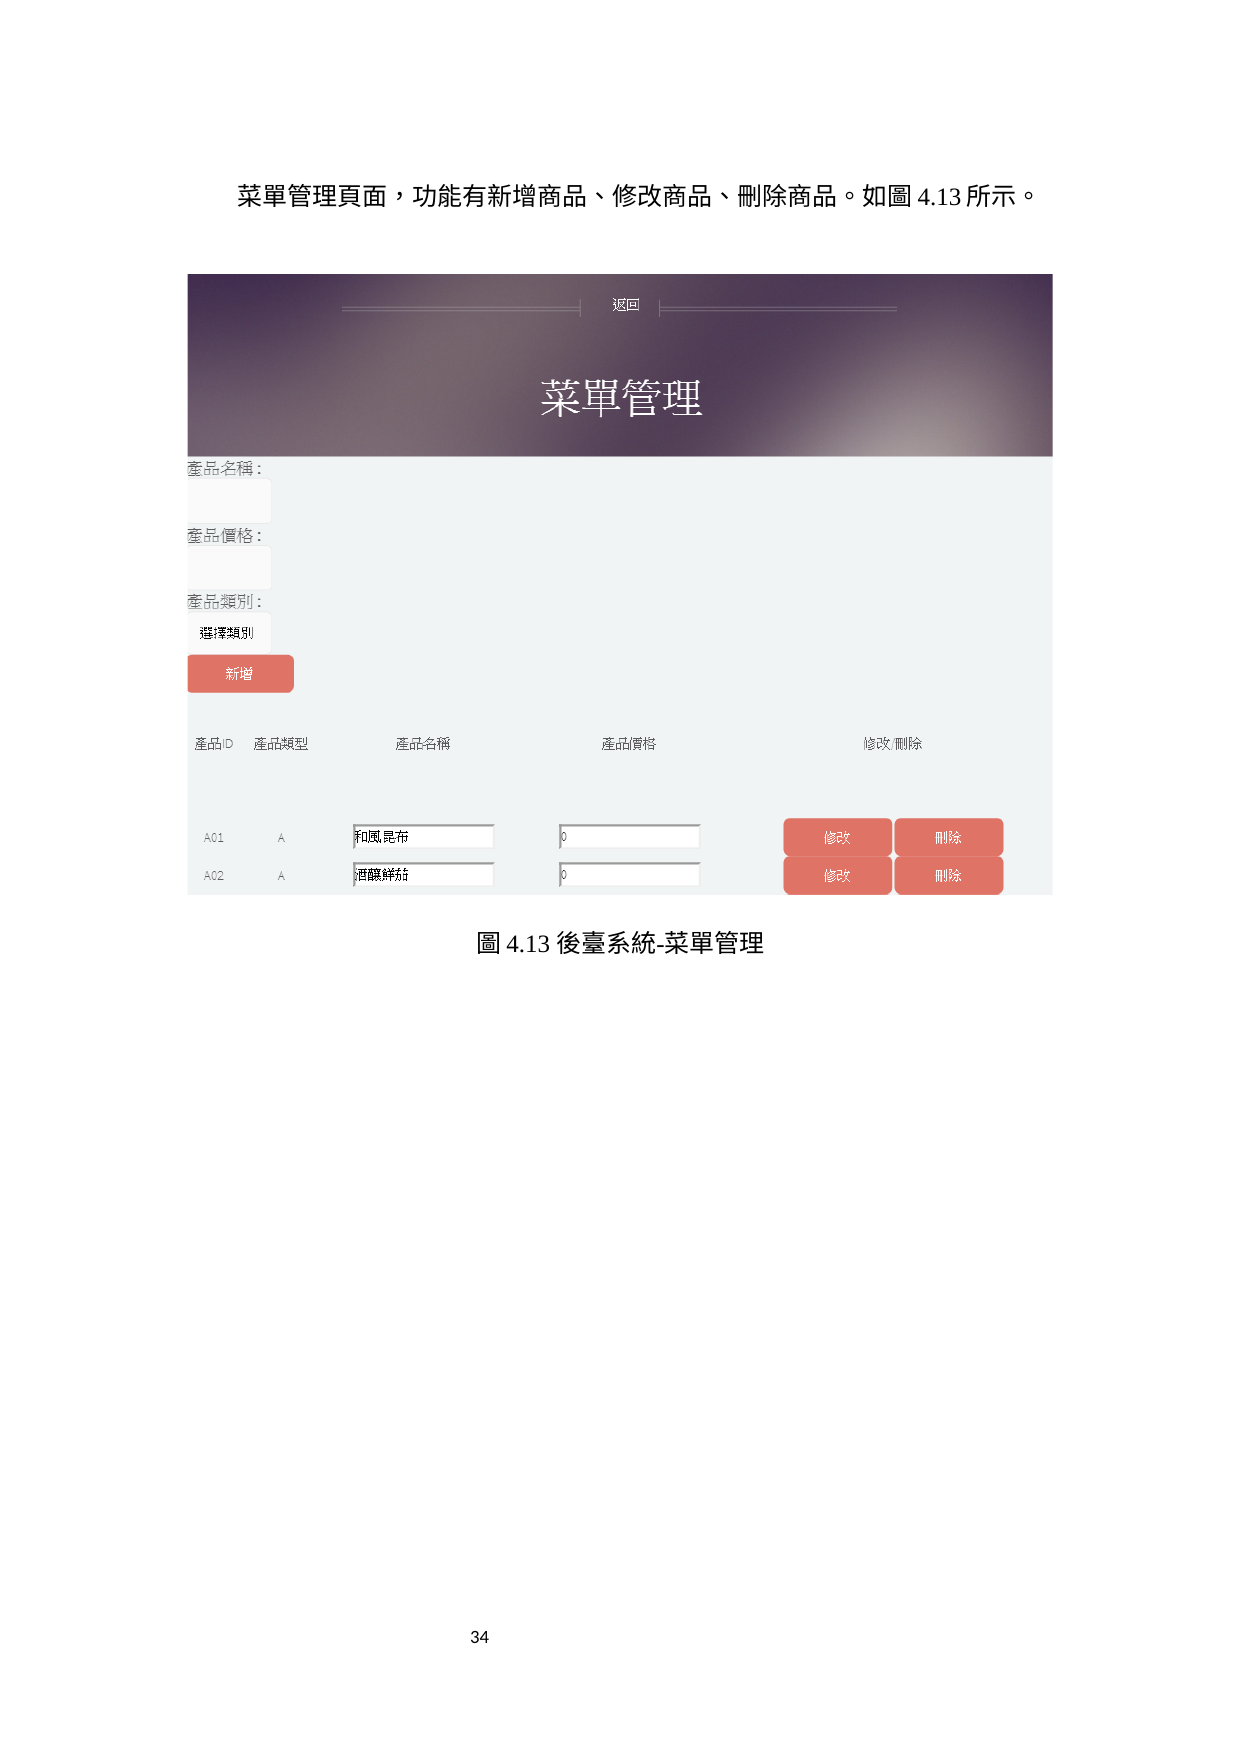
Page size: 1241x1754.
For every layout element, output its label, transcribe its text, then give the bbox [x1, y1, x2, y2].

text 菜單管理頁面，功能有新增商品、修改商品、刪除商品。如圖4.13所示。 [187, 162, 1053, 227]
picture [187, 274, 1053, 895]
text 圖4.13 後臺系統-菜單管理 [187, 909, 1053, 974]
